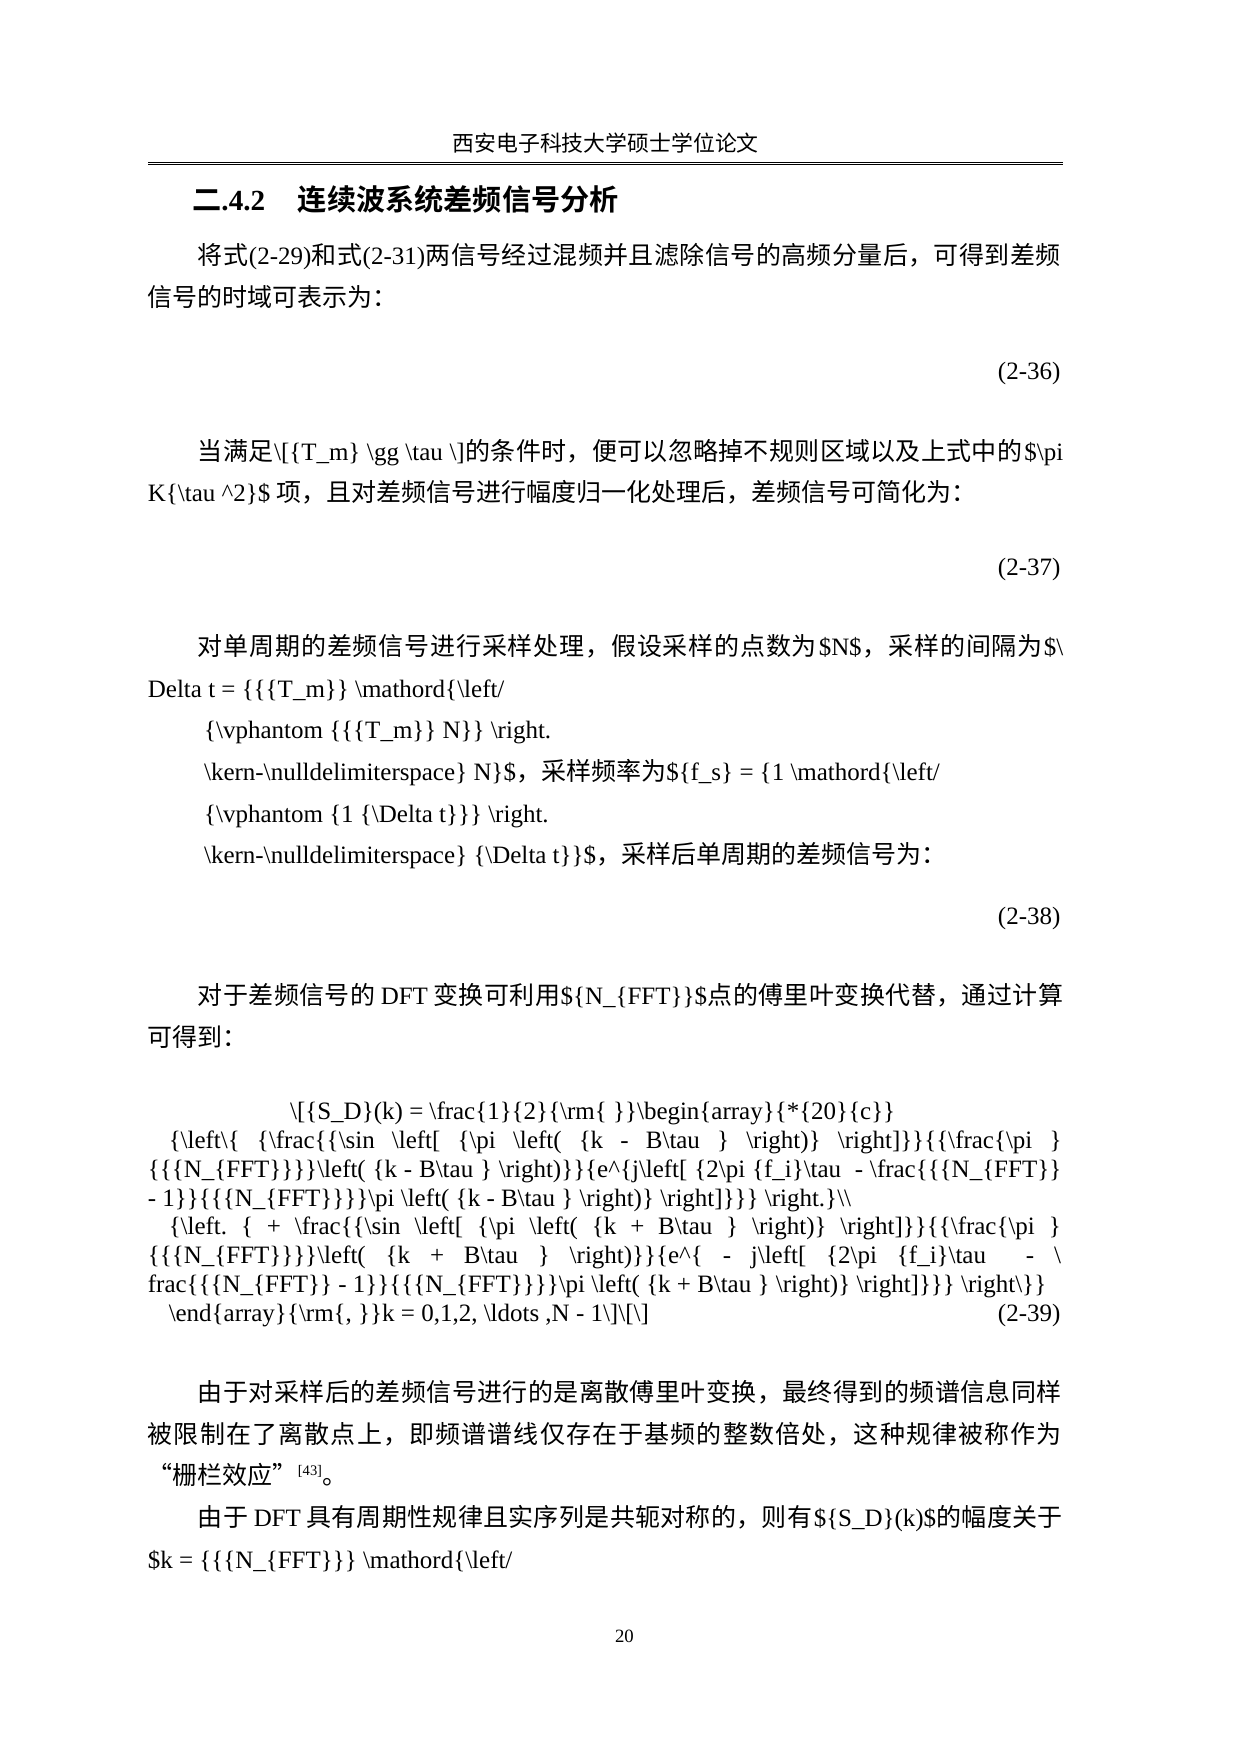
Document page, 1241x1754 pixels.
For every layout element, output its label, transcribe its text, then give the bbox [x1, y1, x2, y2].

text {\vphantom {{{T_m}} N}} \right. [148, 706, 1063, 747]
text 当满足\[{T_m} \gg \tau \]的条件时，便可以忽略掉不规则区域以及上式中的$\pi K{\tau ^2}$ 项，且对差频信号进行幅度归一化处理后，差频信号可简化为： [148, 427, 1063, 510]
text 对于差频信号的DFT变换可利用${N_{FFT}}$点的傅里叶变换代替，通过计算可得到： [148, 971, 1063, 1055]
text \[{S_D}(k) = \frac{1}{2}{\rm{ }}\begin{array}{*{20}{c}} [148, 1096, 1063, 1125]
text \kern-\nulldelimiterspace} N}$，采样频率为${f_s} = {1 \mathord{\left/ [148, 747, 1063, 789]
text 对单周期的差频信号进行采样处理，假设采样的点数为$N$，采样的间隔为$\Delta t = {{{T_m}} \mathord{\left/ [148, 622, 1063, 706]
text {\vphantom {1 {\Delta t}}} \right. [148, 789, 1063, 831]
text 将式(2-29)和式(2-31)两信号经过混频并且滤除信号的高频分量后，可得到差频信号的时域可表示为： [148, 231, 1063, 315]
text {\left\{ {\frac{{\sin \left[ {\pi \left( {k - B\tau } \right)} \right]}}{{\frac{\pi }{{{N_{FFT}}}}\left( {k - B\tau } \right)}}{e^{j\left[ {2\pi {f_i}\tau - \frac{{{N_{FFT}} - 1}}{{{N_{FFT}}}}\pi \left( {k - B\tau } \right)} \right]}}} \right.}\\ [148, 1125, 1063, 1211]
text {\left. { + \frac{{\sin \left[ {\pi \left( {k + B\tau } \right)} \right]}}{{\frac{\pi }{{{N_{FFT}}}}\left( {k + B\tau } \right)}}{e^{ - j\left[ {2\pi {f_i}\tau - \frac{{{N_{FFT}} - 1}}{{{N_{FFT}}}}\pi \left( {k + B\tau } \right)} \right]}}} \right\}} [148, 1211, 1063, 1298]
subtitle 连续波系统差频信号分析 [192, 177, 1063, 219]
text 由于DFT具有周期性规律且实序列是共轭对称的，则有${S_D}(k)$的幅度关于$k = {{{N_{FFT}}} \mathord{\left/ [148, 1493, 1063, 1576]
text 由于对采样后的差频信号进行的是离散傅里叶变换，最终得到的频谱信息同样被限制在了离散点上，即频谱谱线仅存在于基频的整数倍处，这种规律被称作为“栅栏效应”[43]。 [148, 1368, 1063, 1493]
text \kern-\nulldelimiterspace} {\Delta t}}$，采样后单周期的差频信号为： [148, 831, 1063, 872]
